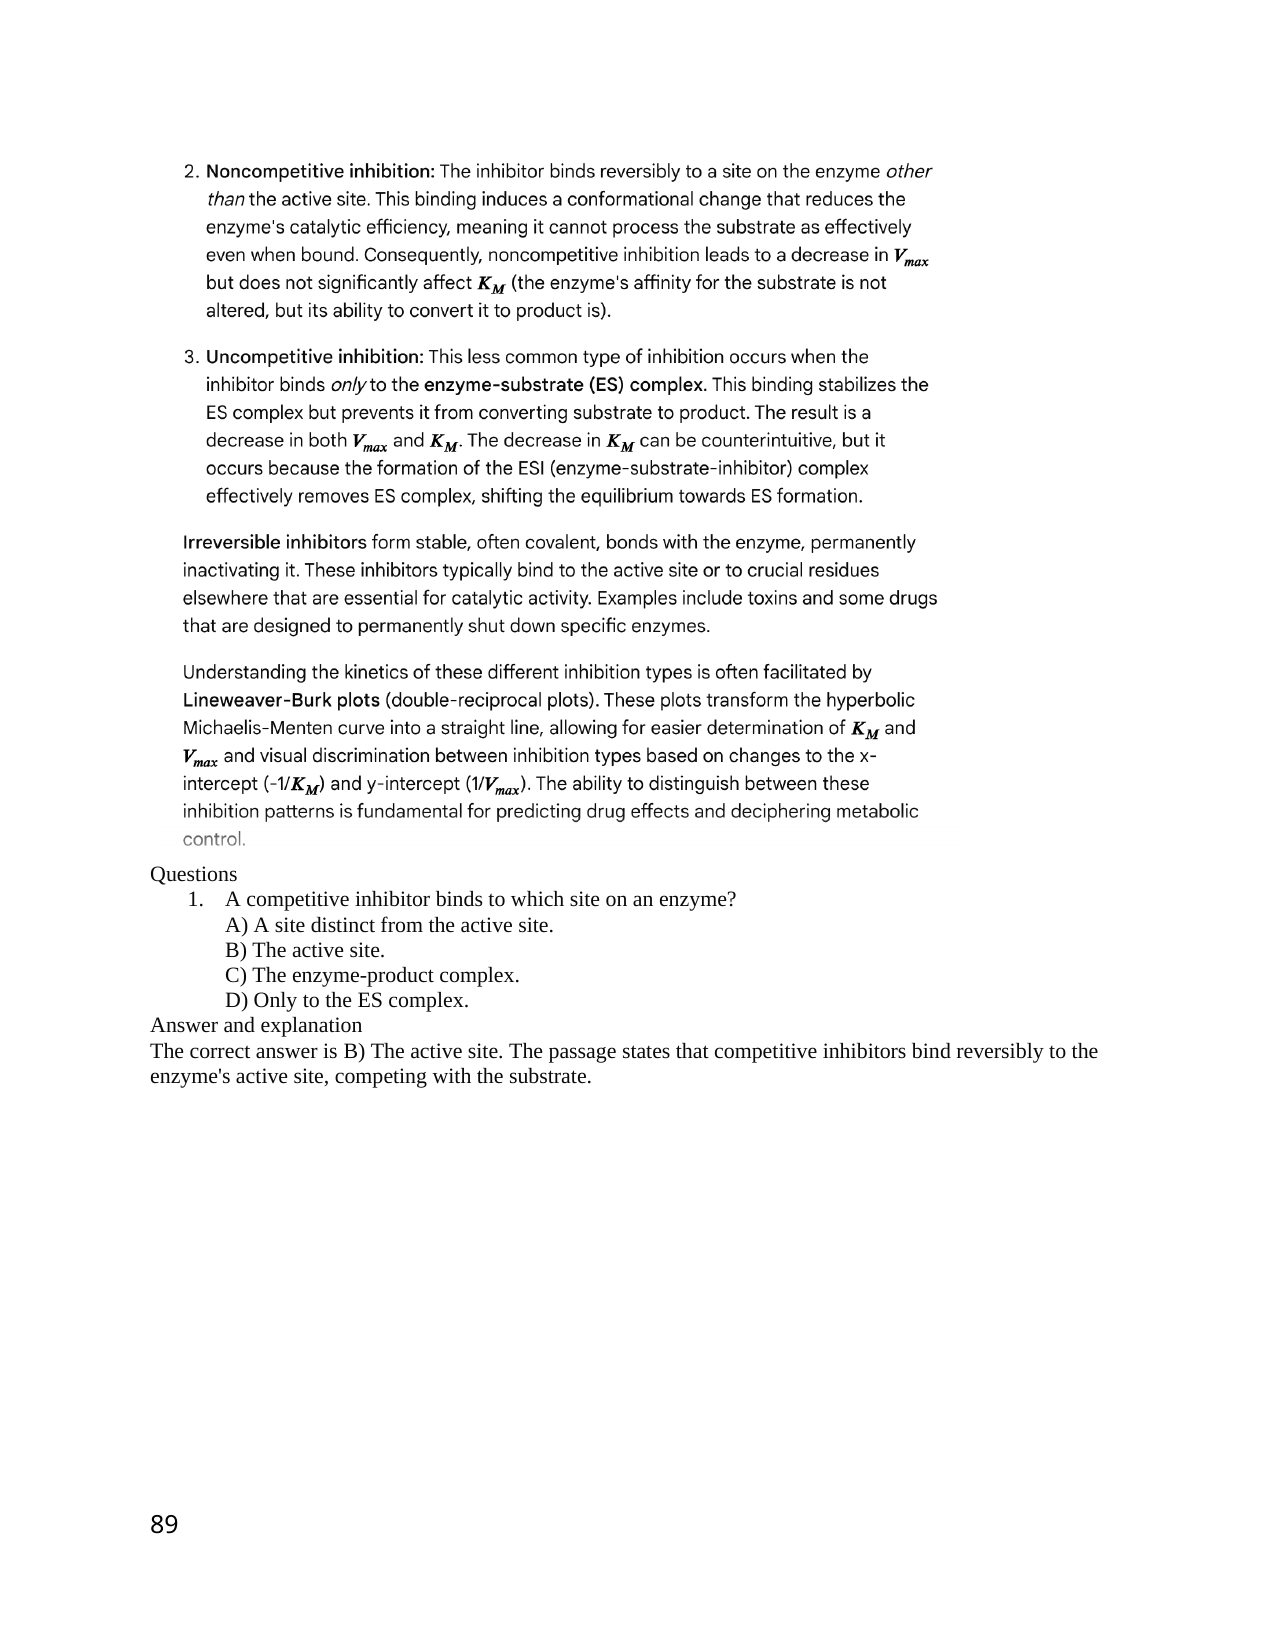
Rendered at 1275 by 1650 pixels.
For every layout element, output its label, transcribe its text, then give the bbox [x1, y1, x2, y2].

picture [150, 150, 1125, 862]
text Questions [150, 862, 1125, 886]
text The correct answer is B) The active site. The passage states that competitive inhibitors bind reversibly to the enzyme's active site, competing with the substrate. [150, 1038, 1125, 1088]
text Answer and explanation [150, 1012, 1125, 1038]
list A competitive inhibitor binds to which site on an enzyme? A) A site distinct from the active site. B) The active site. C) The enzyme-product complex. D) Only to the ES complex. [187, 886, 1125, 1012]
